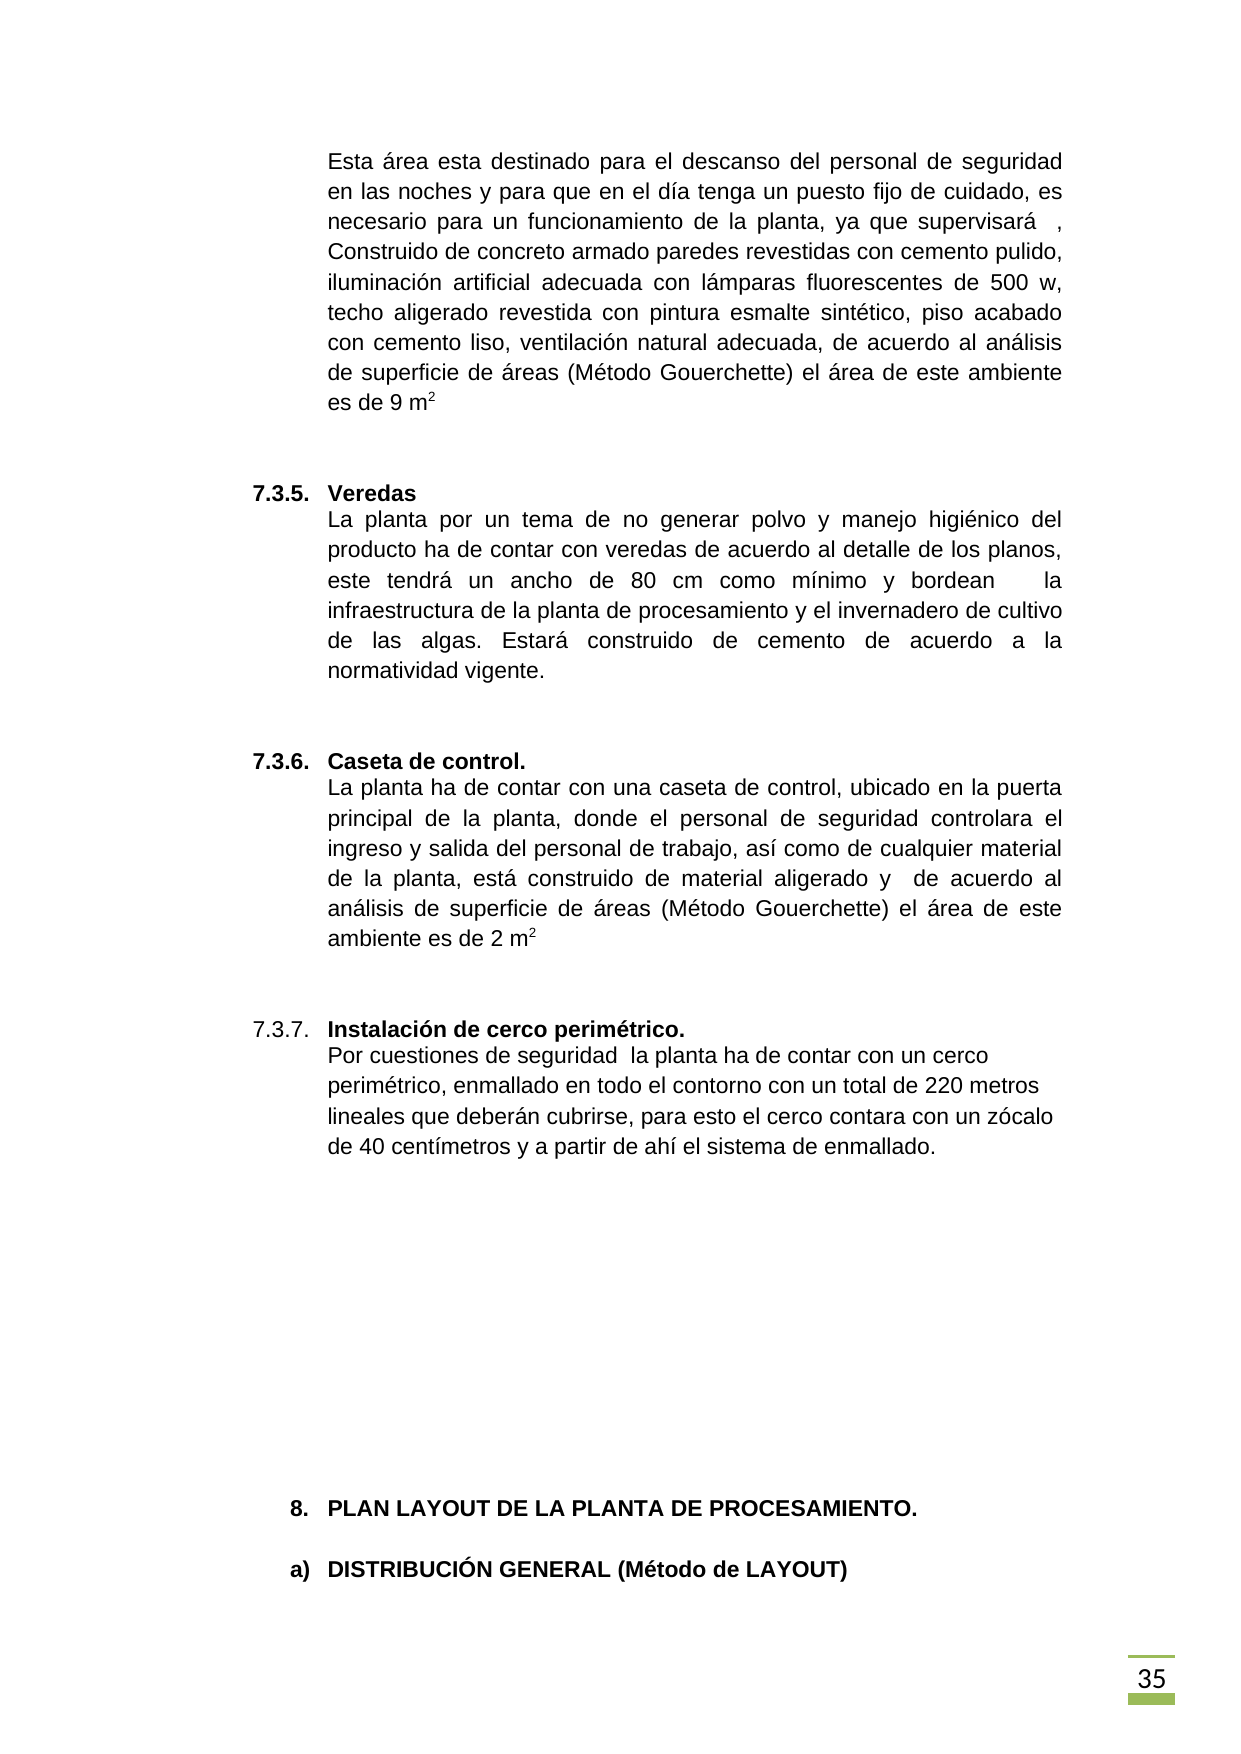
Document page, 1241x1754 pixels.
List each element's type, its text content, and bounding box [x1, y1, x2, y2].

list La planta ha de contar con una caseta de control, ubicado en la puerta principal de la planta, donde el personal de seguridad controlara el ingreso y salida del personal de trabajo, así como de cualquier material de la planta, está construido de material aligerado y de acuerdo al análisis de superficie de áreas (Método Gouerchette) el área de este ambiente es de 2 m2 [327, 774, 1063, 952]
list Instalación de cerco perimétrico. [252, 1016, 1063, 1042]
list Por cuestiones de seguridad la planta ha de contar con un cerco perimétrico, enmallado en todo el contorno con un total de 220 metros lineales que deberán cubrirse, para esto el cerco contara con un zócalo de 40 centímetros y a partir de ahí el sistema de enmallado. [327, 1042, 1063, 1159]
list Caseta de control. [252, 748, 1063, 774]
list PLAN LAYOUT DE LA PLANTA DE PROCESAMIENTO. [290, 1495, 1063, 1522]
list Veredas [252, 480, 1063, 506]
list DISTRIBUCIÓN GENERAL (Método de LAYOUT) [290, 1556, 1063, 1582]
list Esta área esta destinado para el descanso del personal de seguridad en las noches y para que en el día tenga un puesto fijo de cuidado, es necesario para un funcionamiento de la planta, ya que supervisará , Construido de concreto armado paredes revestidas con cemento pulido, iluminación artificial adecuada con lámparas fluorescentes de 500 w, techo aligerado revestida con pintura esmalte sintético, piso acabado con cemento liso, ventilación natural adecuada, de acuerdo al análisis de superficie de áreas (Método Gouerchette) el área de este ambiente es de 9 m2 [327, 148, 1063, 416]
list La planta por un tema de no generar polvo y manejo higiénico del producto ha de contar con veredas de acuerdo al detalle de los planos, este tendrá un ancho de 80 cm como mínimo y bordean la infraestructura de la planta de procesamiento y el invernadero de cultivo de las algas. Estará construido de cemento de acuerdo a la normatividad vigente. [327, 506, 1063, 684]
